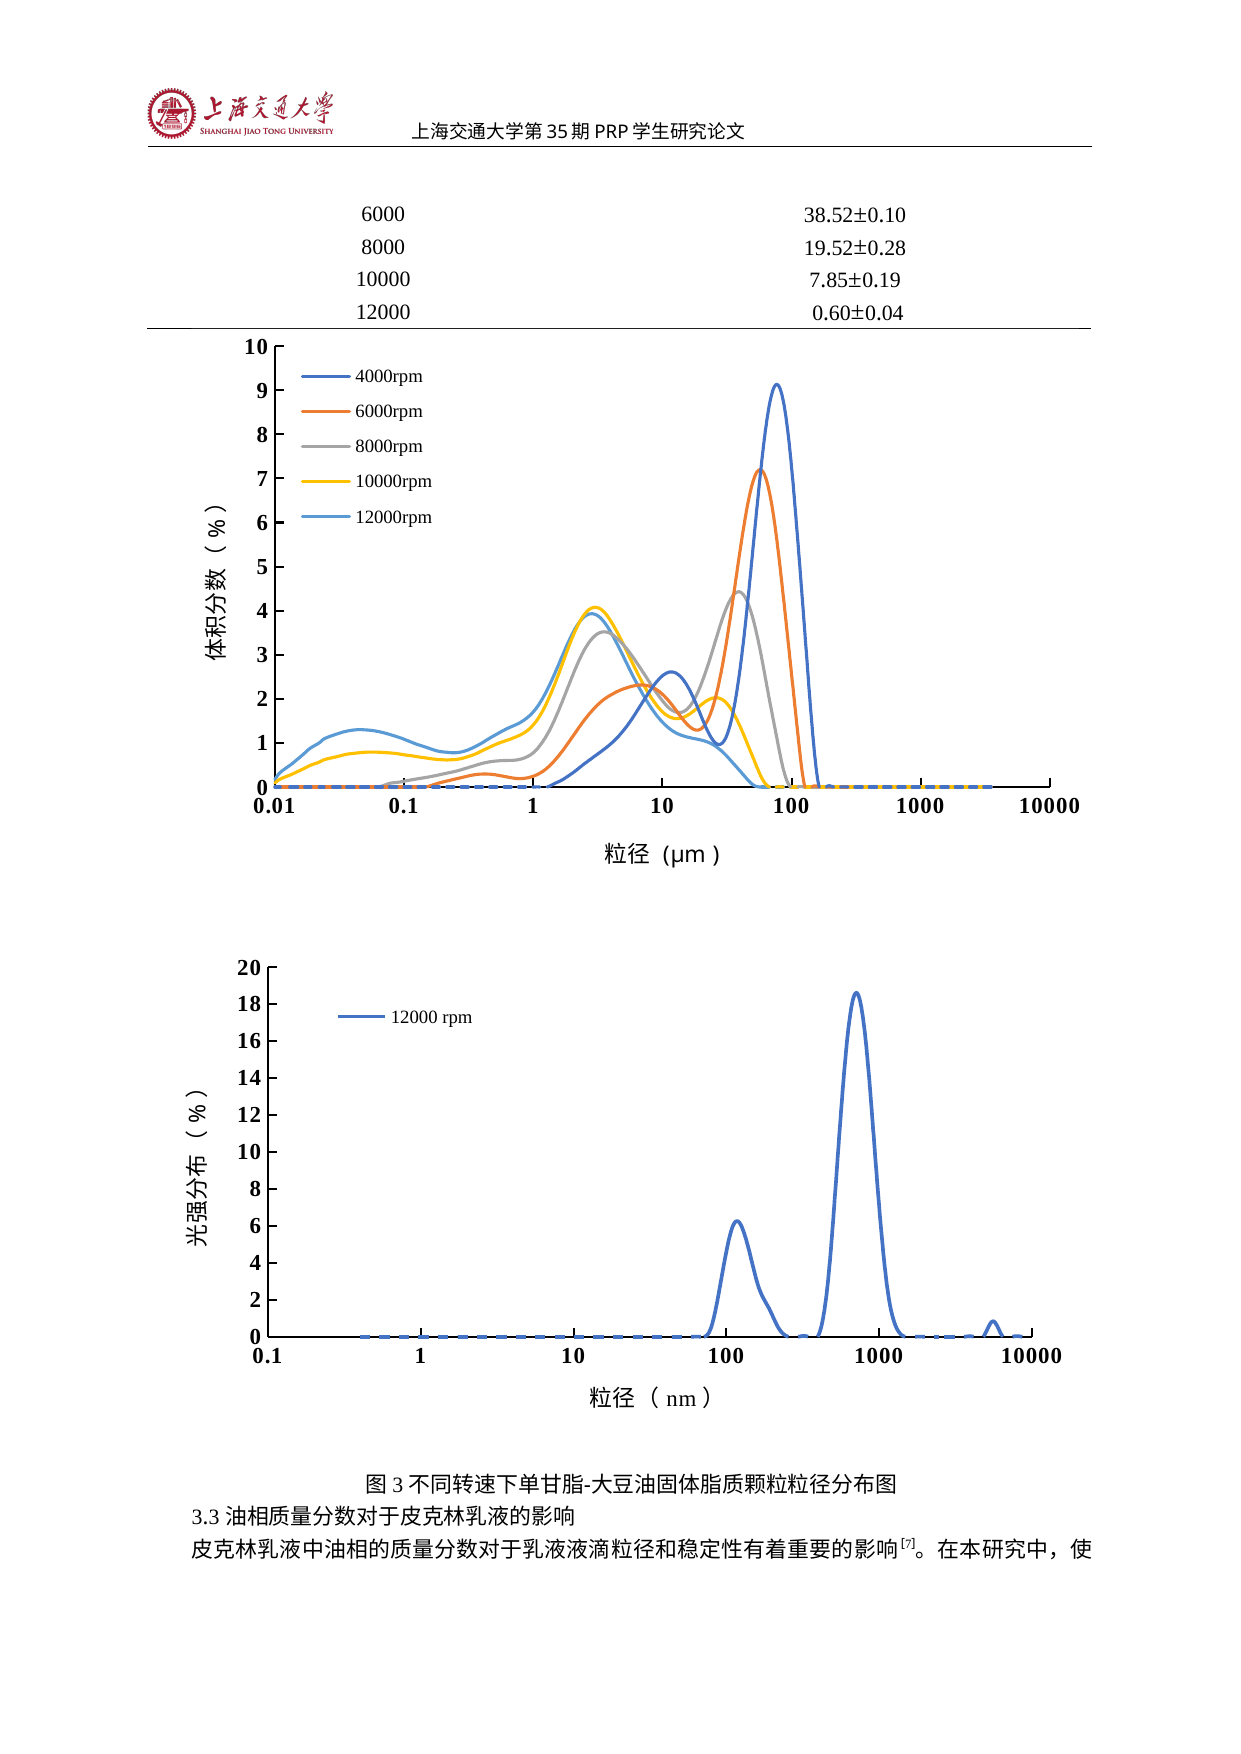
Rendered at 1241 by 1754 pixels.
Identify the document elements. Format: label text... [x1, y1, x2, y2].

table_cell 6000 [147, 198, 619, 230]
text 图 3 不同转速下单甘脂-大豆油固体脂质颗粒粒径分布图 [148, 1466, 1092, 1499]
table_cell 8000 [147, 230, 619, 263]
table_cell 0.600.04 [619, 295, 1091, 328]
table_cell 19.520.28 [619, 230, 1091, 263]
table_cell 10000 [147, 263, 619, 295]
picture [147, 88, 334, 139]
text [148, 1531, 1092, 1564]
table_cell 7.850.19 [619, 263, 1091, 295]
table_cell 38.520.10 [619, 198, 1091, 230]
table_cell 12000 [147, 295, 619, 328]
text 3.3 油相质量分数对于皮克林乳液的影响 [148, 1499, 1092, 1531]
